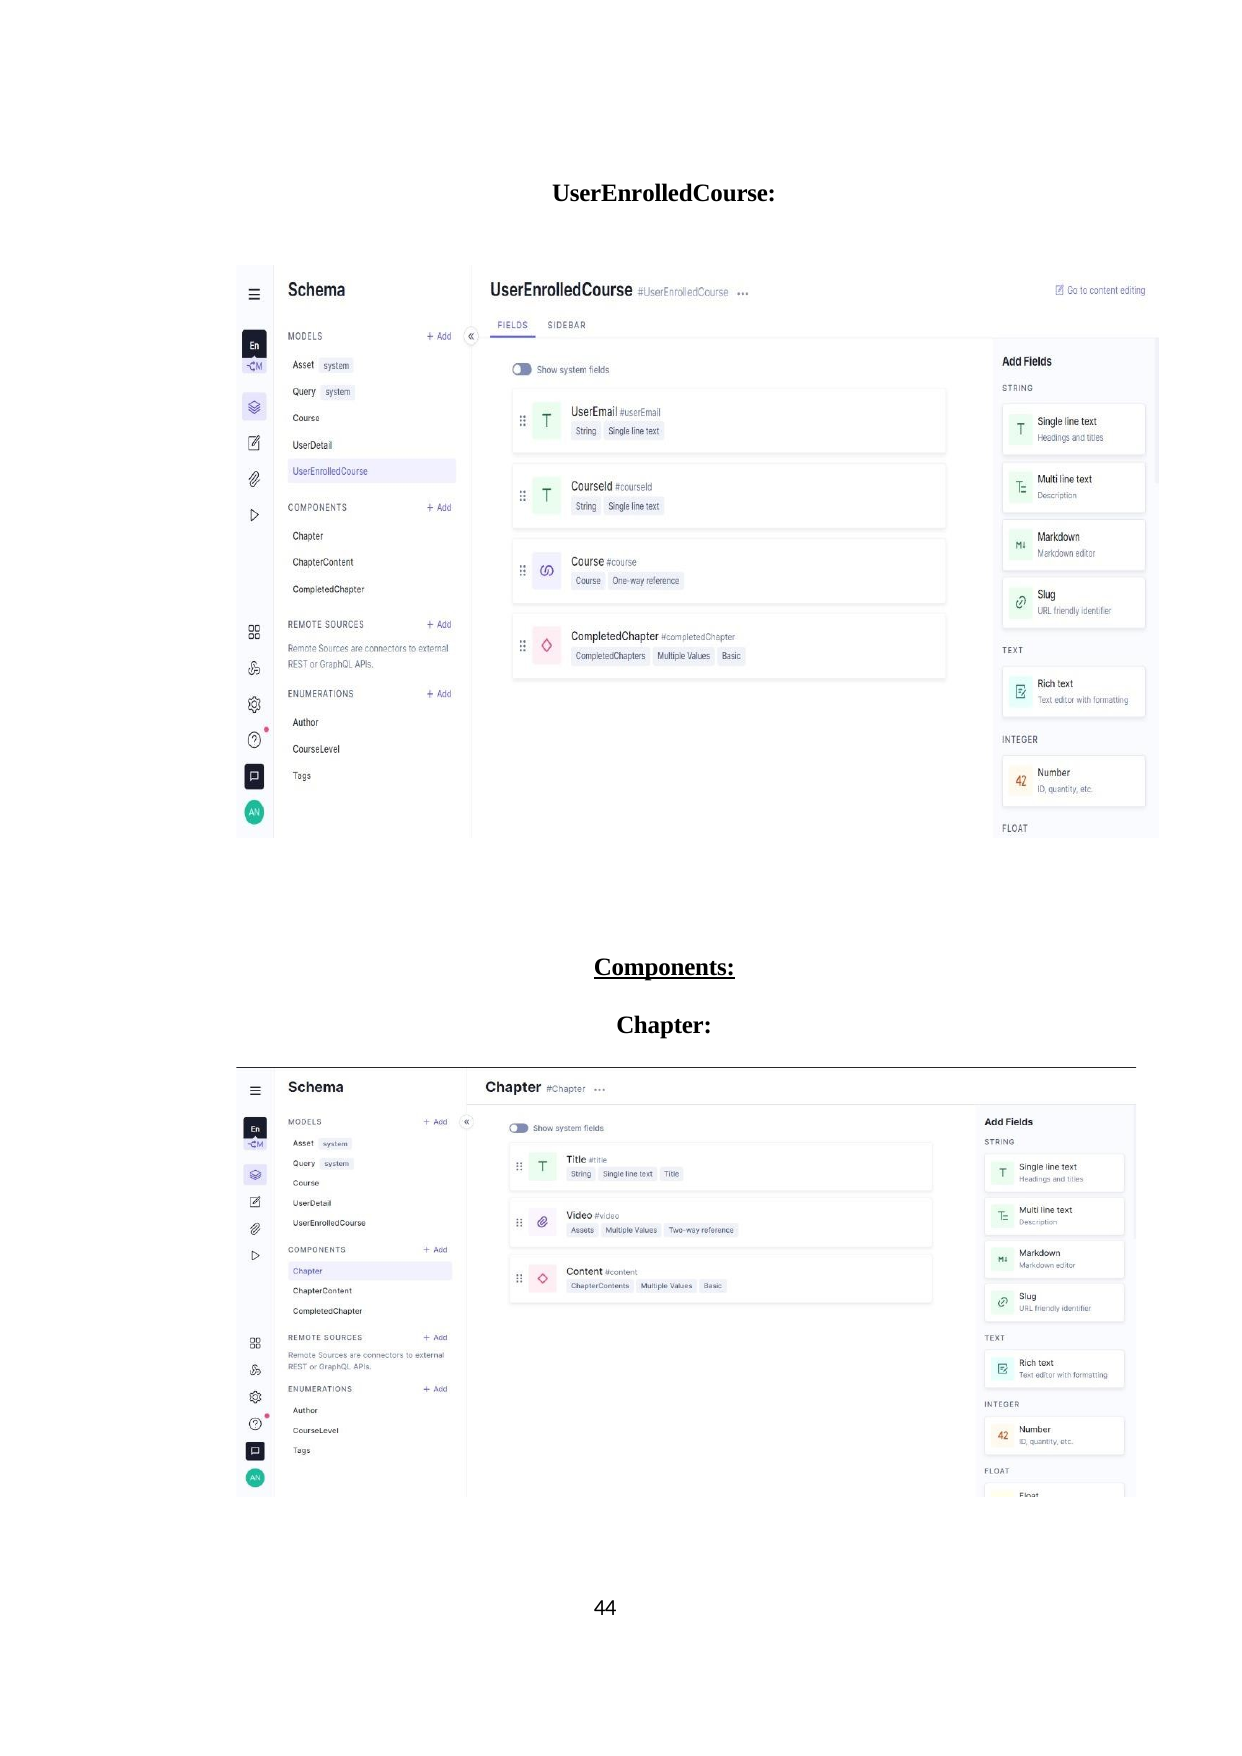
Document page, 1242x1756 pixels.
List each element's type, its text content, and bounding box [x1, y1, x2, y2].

text Chapter: [227, 1010, 1101, 1038]
picture [236, 1067, 1137, 1497]
subtitle UserEnrolledCourse: [227, 178, 1101, 207]
picture [236, 265, 1159, 838]
text Components: [227, 952, 1102, 981]
